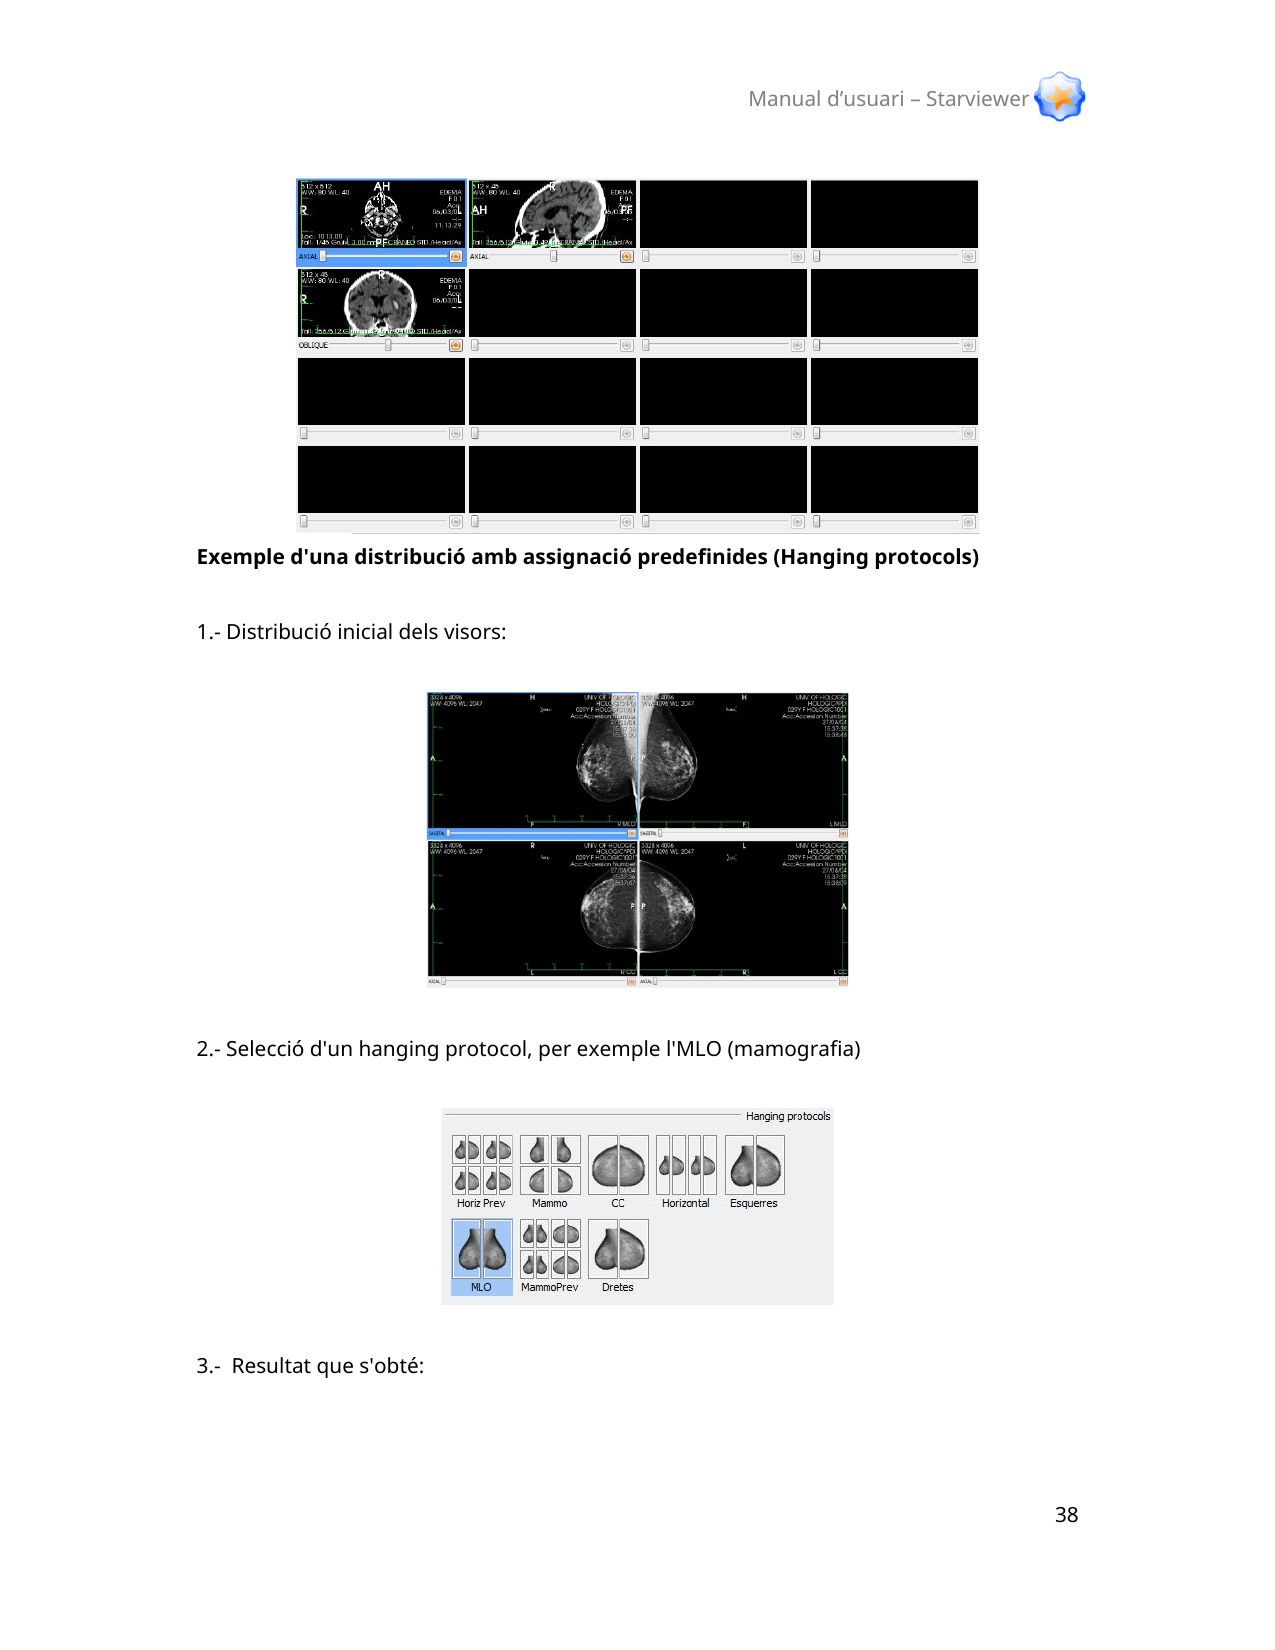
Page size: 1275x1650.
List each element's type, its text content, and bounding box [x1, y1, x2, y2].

text 1.- Distribució inicial dels visors: [196, 617, 1078, 646]
text 2.- Selecció d'un hanging protocol, per exemple l'MLO (mamografia) [196, 1034, 1078, 1062]
picture [426, 692, 849, 988]
text 3.- Resultat que s'obté: [196, 1351, 1078, 1379]
text Exemple d'una distribució amb assignació predefinides (Hanging protocols) [196, 542, 1078, 571]
picture [1033, 71, 1086, 122]
picture [295, 177, 980, 534]
picture [441, 1108, 834, 1305]
